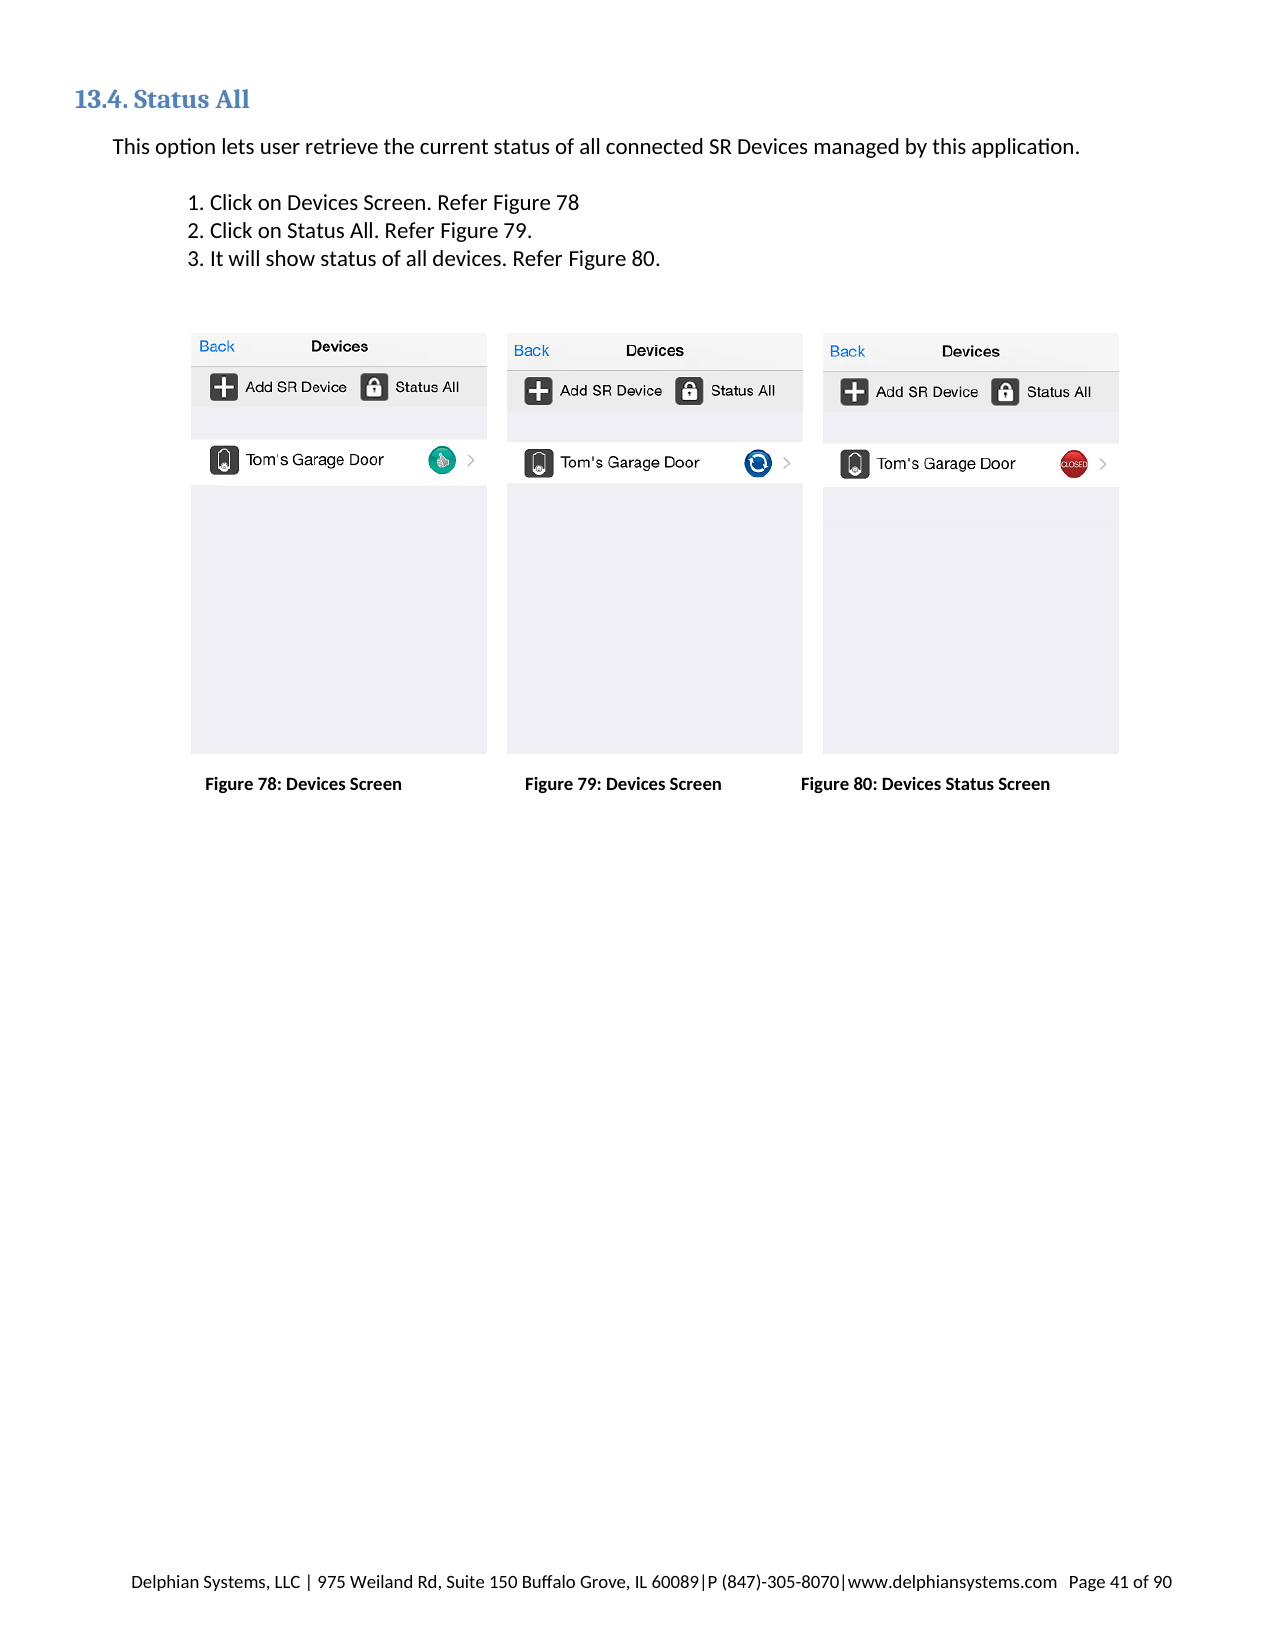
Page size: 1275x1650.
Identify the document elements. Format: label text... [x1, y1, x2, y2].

text Figure 78: Devices Screen Figure 79: Devices Screen Figure 80: Devices Status Screen [150, 770, 1198, 795]
picture [191, 333, 487, 754]
picture [507, 333, 803, 754]
list Click on Devices Screen. Refer Figure 78 [112, 188, 1198, 216]
list It will show status of all devices. Refer Figure 80. [112, 244, 1198, 272]
list Click on Status All. Refer Figure 79. [112, 216, 1198, 244]
subtitle Status All [75, 84, 1198, 116]
picture [823, 333, 1119, 754]
list This option lets user retrieve the current status of all connected SR Devices managed by this application. [112, 132, 1198, 160]
